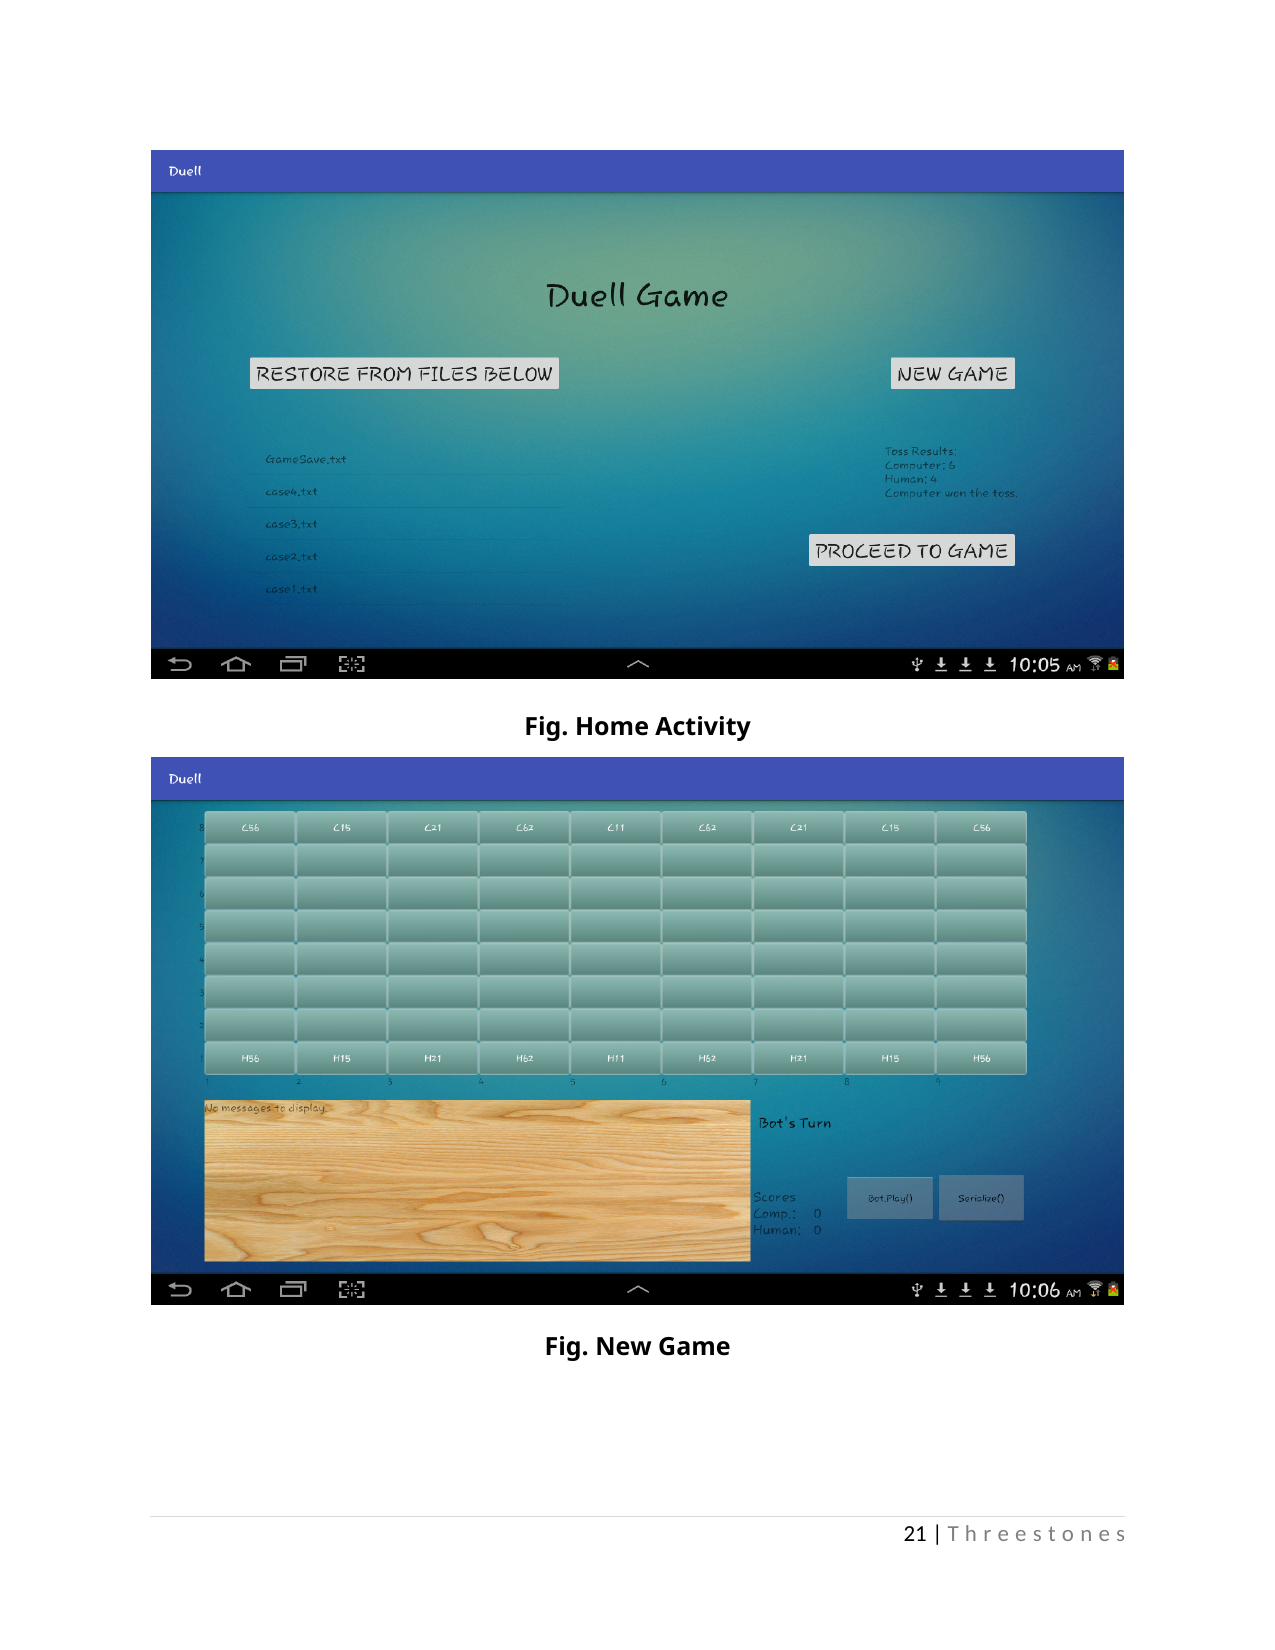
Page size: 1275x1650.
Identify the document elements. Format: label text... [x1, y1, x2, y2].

picture [151, 757, 1124, 1305]
picture [151, 150, 1124, 679]
